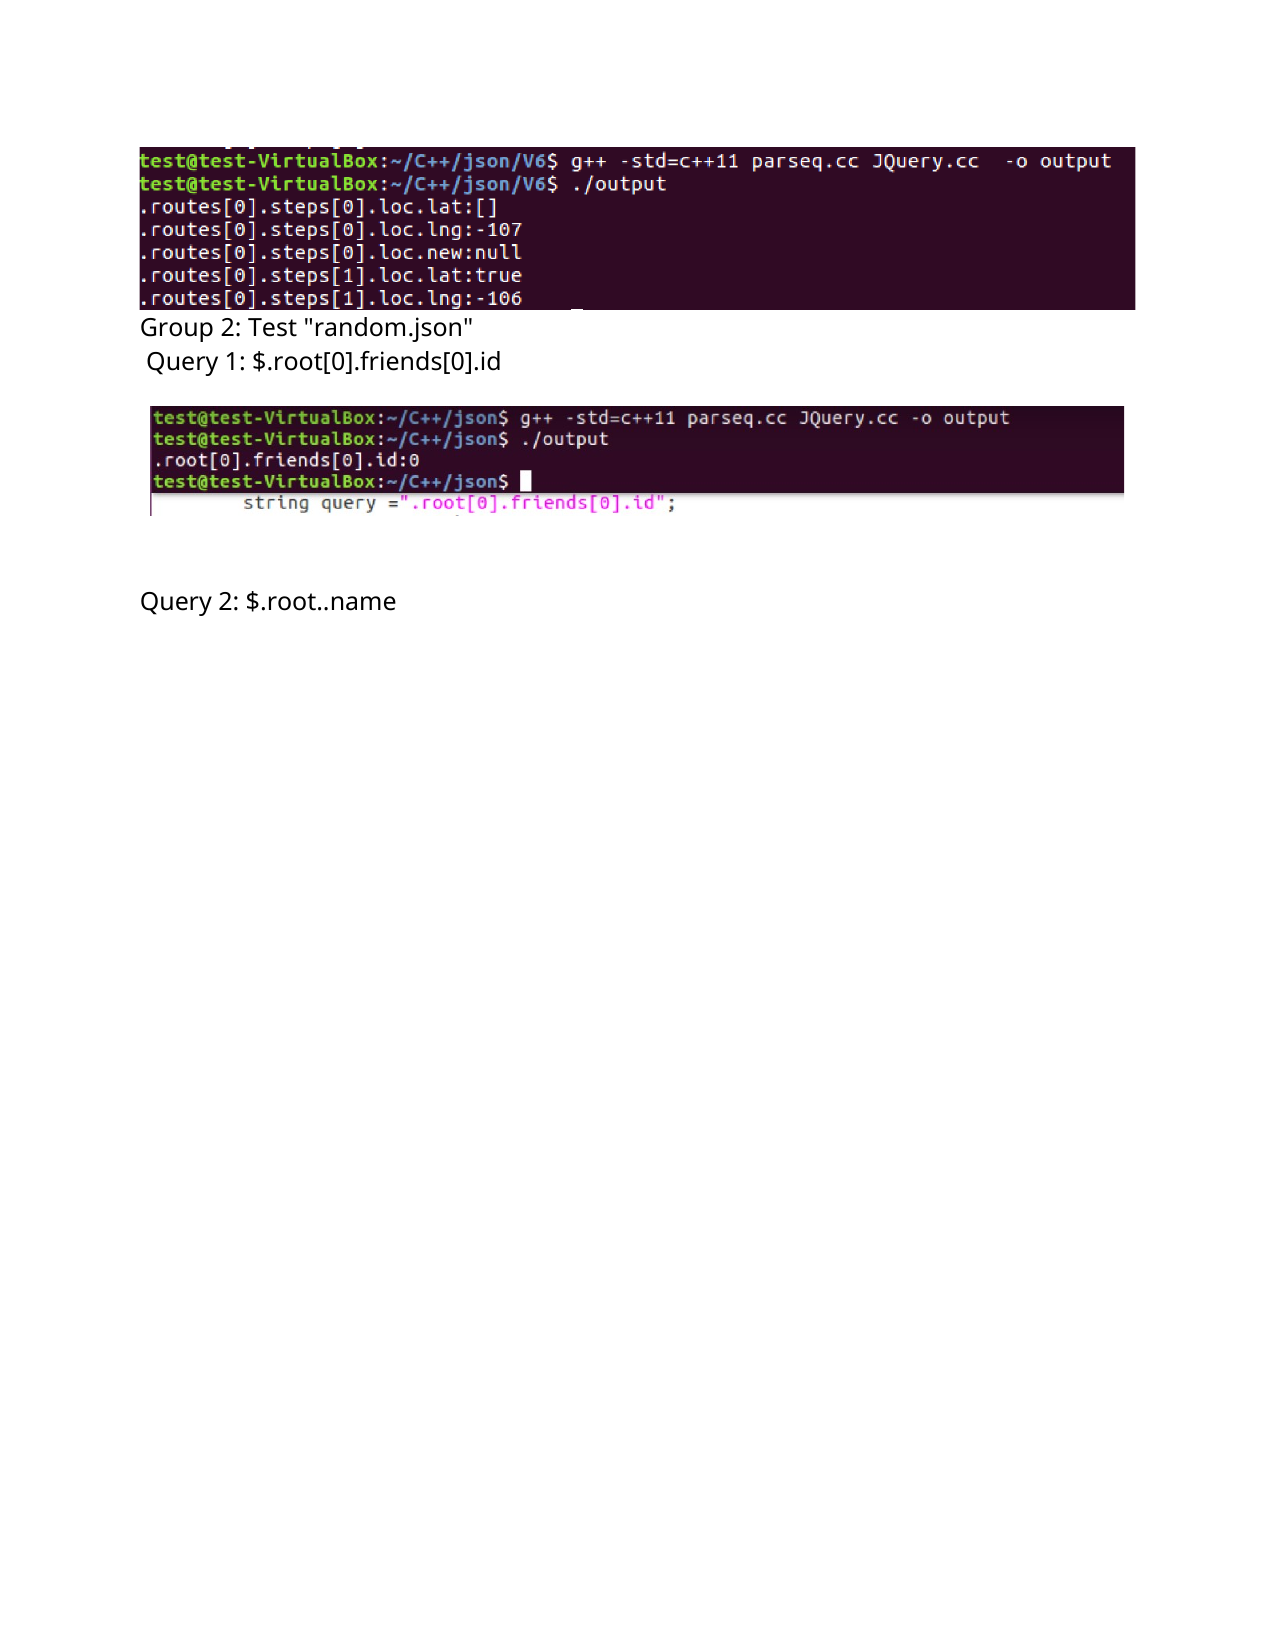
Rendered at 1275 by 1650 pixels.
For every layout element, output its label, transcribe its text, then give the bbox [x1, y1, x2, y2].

picture [139, 147, 1136, 310]
text Query 2: $.root..name [139, 583, 1135, 617]
text Query 1: $.root[0].friends[0].id [139, 343, 1135, 378]
picture [150, 406, 1125, 516]
text Group 2: Test "random.json" [139, 310, 1135, 343]
